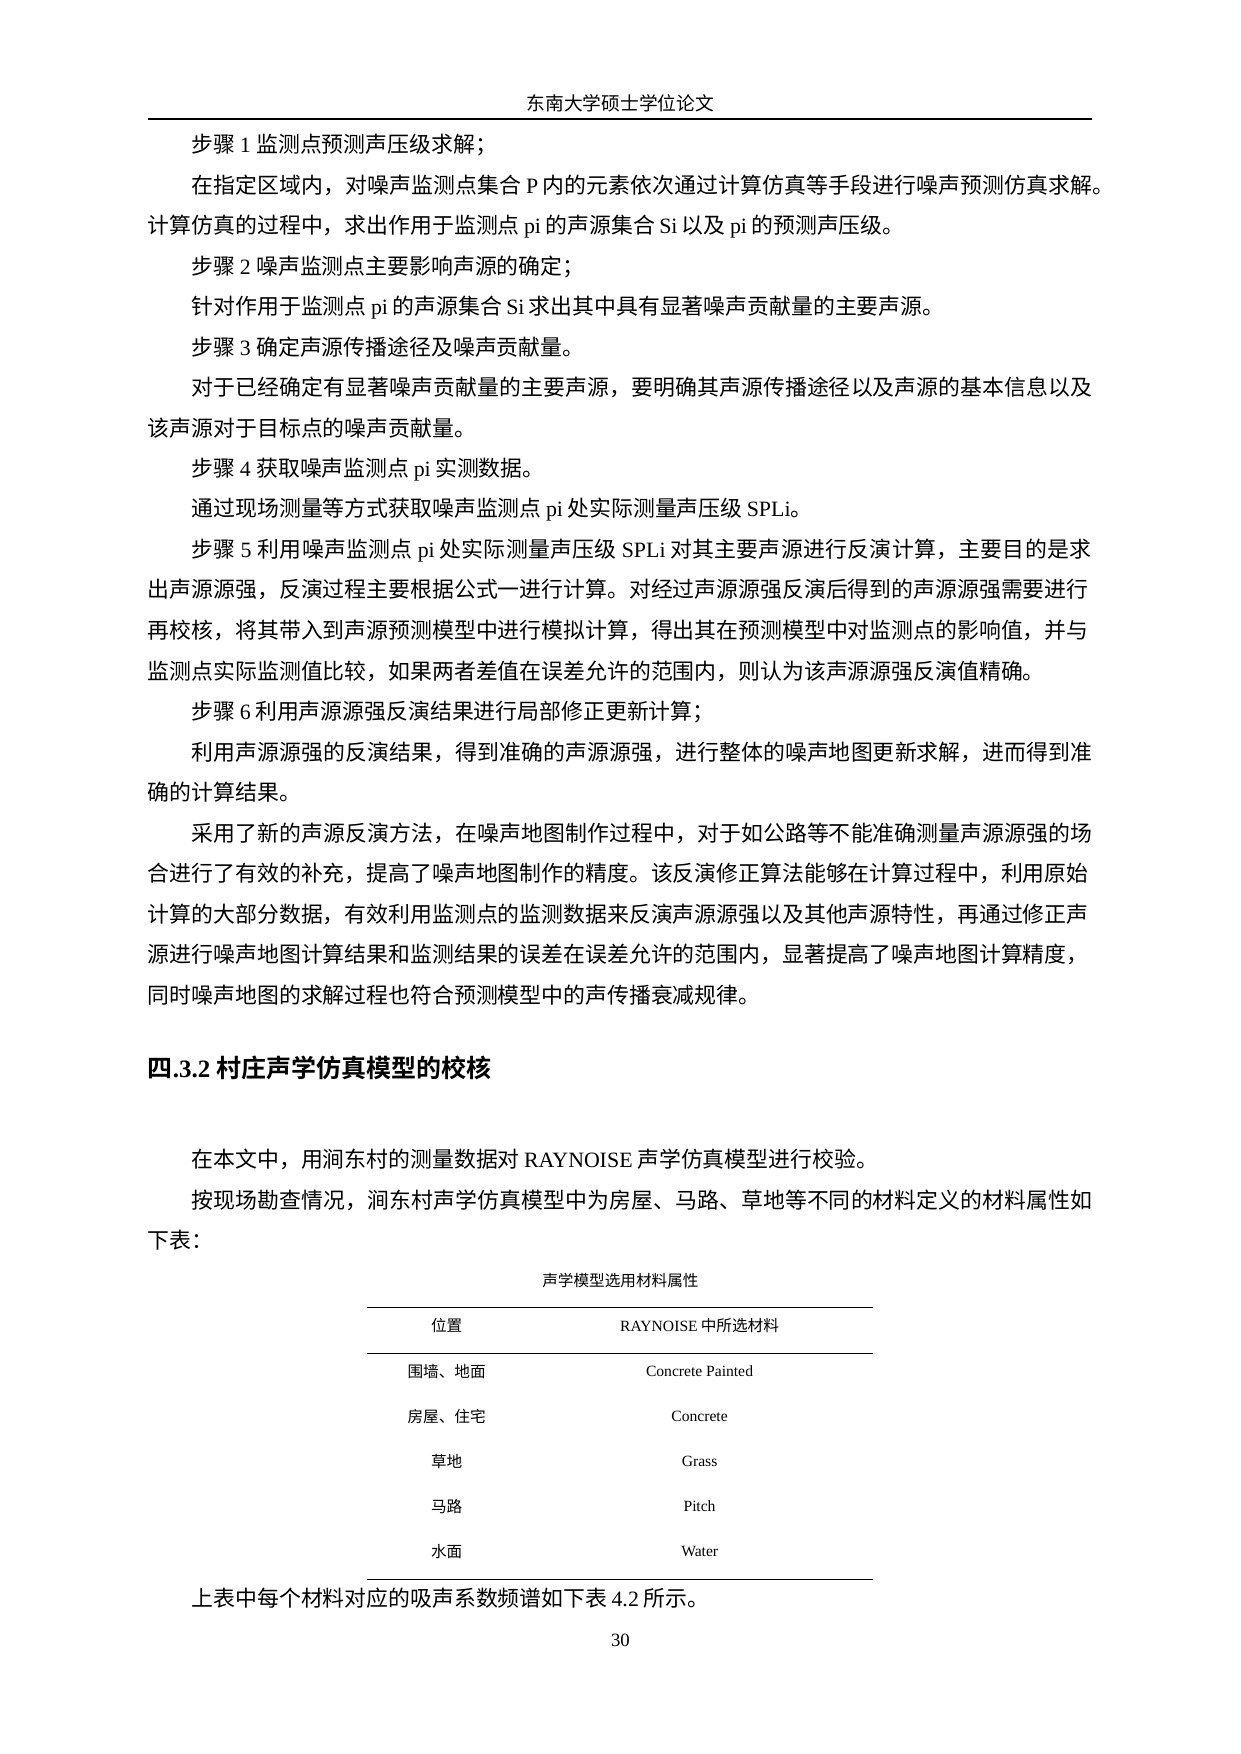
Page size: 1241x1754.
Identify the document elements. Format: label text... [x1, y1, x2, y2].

text 村庄声学仿真模型的校核 [148, 1034, 1092, 1099]
table_header RAYNOISE中所选材料 [526, 1308, 873, 1353]
table_cell 围墙、地面 [367, 1354, 526, 1399]
text 通过现场测量等方式获取噪声监测点pi处实际测量声压级SPLi。 [148, 491, 1092, 523]
text 按现场勘查情况，涧东村声学仿真模型中为房屋、马路、草地等不同的材料定义的材料属性如下表： [148, 1182, 1092, 1256]
text 在指定区域内，对噪声监测点集合P内的元素依次通过计算仿真等手段进行噪声预测仿真求解。计算仿真的过程中，求出作用于监测点pi的声源集合Si以及pi的预测声压级。 [148, 167, 1092, 240]
table_cell Concrete [526, 1399, 873, 1444]
text 步骤4 获取噪声监测点pi实测数据。 [148, 451, 1092, 483]
text 利用声源源强的反演结果，得到准确的声源源强，进行整体的噪声地图更新求解，进而得到准确的计算结果。 [148, 734, 1092, 807]
text 在本文中，用涧东村的测量数据对RAYNOISE声学仿真模型进行校验。 [148, 1142, 1092, 1174]
text 采用了新的声源反演方法，在噪声地图制作过程中，对于如公路等不能准确测量声源源强的场合进行了有效的补充，提高了噪声地图制作的精度。该反演修正算法能够在计算过程中，利用原始计算的大部分数据，有效利用监测点的监测数据来反演声源源强以及其他声源特性，再通过修正声源进行噪声地图计算结果和监测结果的误差在误差允许的范围内，显著提高了噪声地图计算精度，同时噪声地图的求解过程也符合预测模型中的声传播衰减规律。 [148, 815, 1092, 1010]
text 上表中每个材料对应的吸声系数频谱如下表4.2所示。 [148, 1580, 1092, 1613]
table_cell Grass [526, 1444, 873, 1489]
table_cell 房屋、住宅 [367, 1399, 526, 1444]
table_cell 草地 [367, 1444, 526, 1489]
text 对于已经确定有显著噪声贡献量的主要声源，要明确其声源传播途径以及声源的基本信息以及该声源对于目标点的噪声贡献量。 [148, 369, 1092, 443]
table_header 位置 [367, 1308, 526, 1353]
table_cell Pitch [526, 1489, 873, 1534]
text 针对作用于监测点pi的声源集合Si求出其中具有显著噪声贡献量的主要声源。 [148, 289, 1092, 321]
text 步骤2 噪声监测点主要影响声源的确定； [148, 248, 1092, 281]
text 步骤3 确定声源传播途径及噪声贡献量。 [148, 329, 1092, 362]
table_cell 马路 [367, 1489, 526, 1534]
table_cell Water [526, 1534, 873, 1579]
text 步骤6利用声源源强反演结果进行局部修正更新计算； [148, 694, 1092, 726]
text 声学模型选用材料属性 [148, 1263, 1092, 1296]
text 步骤5 利用噪声监测点pi处实际测量声压级SPLi对其主要声源进行反演计算，主要目的是求出声源源强，反演过程主要根据公式一进行计算。对经过声源源强反演后得到的声源源强需要进行再校核，将其带入到声源预测模型中进行模拟计算，得出其在预测模型中对监测点的影响值，并与监测点实际监测值比较，如果两者差值在误差允许的范围内，则认为该声源源强反演值精确。 [148, 531, 1092, 686]
table_cell 水面 [367, 1534, 526, 1579]
text 步骤1 监测点预测声压级求解； [148, 127, 1092, 159]
table_cell Concrete Painted [526, 1354, 873, 1399]
